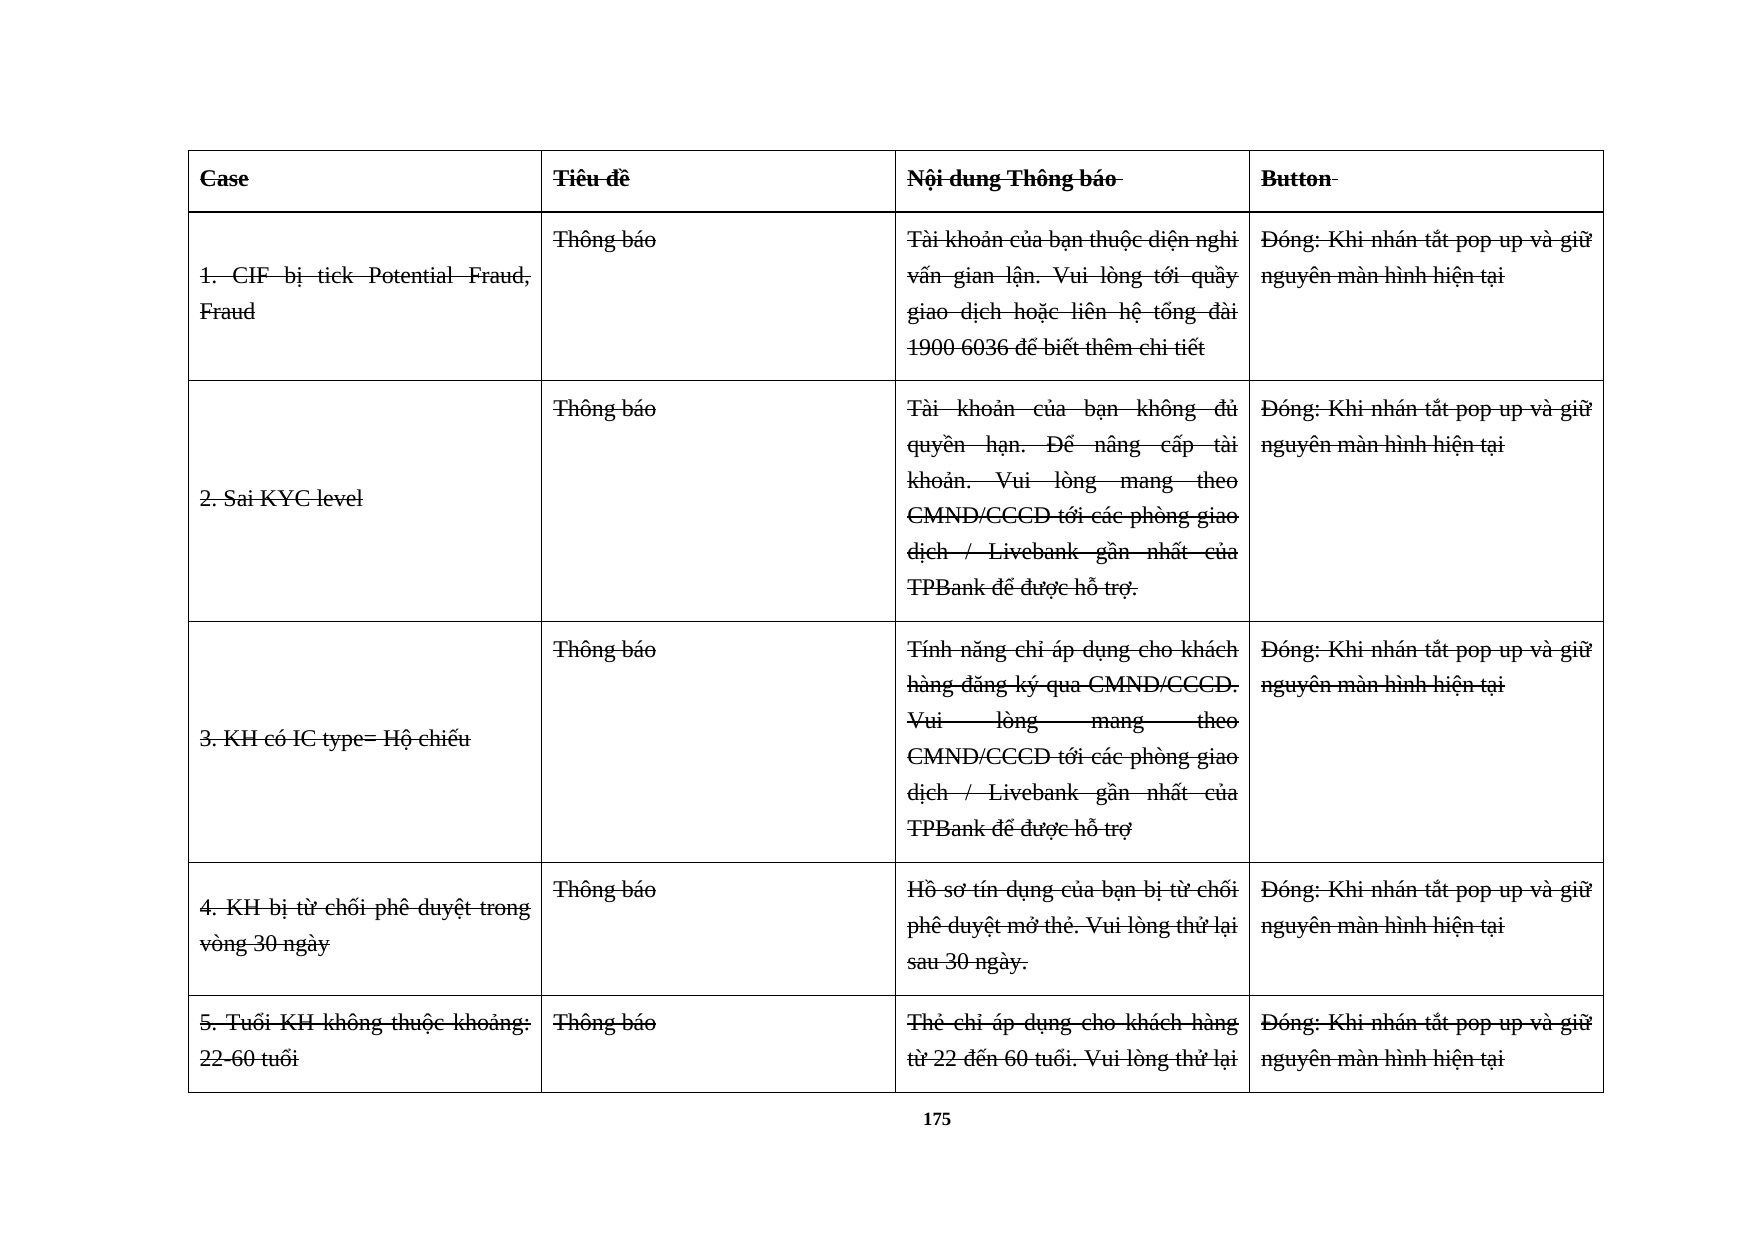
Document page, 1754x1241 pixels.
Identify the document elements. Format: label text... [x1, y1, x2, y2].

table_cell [896, 996, 1249, 1092]
table_cell Thông báo [542, 996, 895, 1092]
table_cell 1. CIF bị tick Potential Fraud, Fraud [189, 213, 541, 380]
table_cell Thông báo [542, 863, 895, 995]
table_cell Thông báo [542, 213, 895, 380]
table_cell 2. Sai KYC level [189, 381, 541, 621]
table_cell Đóng: Khi nhán tắt pop up và giữ nguyên màn hình hiện tại [1250, 622, 1603, 862]
table_cell Tính năng chỉ áp dụng cho khách hàng đăng ký qua CMND/CCCD. Vui lòng mang theo CMND/CCCD tới các phòng giao dịch / Livebank gần nhất của TPBank để được hỗ trợ [896, 622, 1249, 862]
table_cell Thông báo [542, 622, 895, 862]
table_cell Tài khoản của bạn thuộc diện nghi vấn gian lận. Vui lòng tới quầy giao dịch hoặc liên hệ tổng đài 1900 6036 để biết thêm chi tiết [896, 213, 1249, 380]
table_cell Tài khoản của bạn không đủ quyền hạn. Để nâng cấp tài khoản. Vui lòng mang theo CMND/CCCD tới các phòng giao dịch / Livebank gần nhất của TPBank để được hỗ trợ. [896, 381, 1249, 621]
table_cell Đóng: Khi nhán tắt pop up và giữ nguyên màn hình hiện tại [1250, 863, 1603, 995]
table_cell 4. KH bị từ chối phê duyệt trong vòng 30 ngày [189, 863, 541, 995]
table_header Button [1250, 151, 1603, 211]
table_cell Đóng: Khi nhán tắt pop up và giữ nguyên màn hình hiện tại [1250, 213, 1603, 380]
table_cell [1250, 996, 1603, 1092]
table_header Nội dung Thông báo [896, 151, 1249, 211]
table_cell Hồ sơ tín dụng của bạn bị từ chối phê duyệt mở thẻ. Vui lòng thử lại sau 30 ngày. [896, 863, 1249, 995]
table_cell Thông báo [542, 381, 895, 621]
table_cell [189, 996, 541, 1092]
table_header Case [189, 151, 541, 211]
table_cell 3. KH có IC type= Hộ chiếu [189, 622, 541, 862]
table_header Tiêu đề [542, 151, 895, 211]
table_cell Đóng: Khi nhán tắt pop up và giữ nguyên màn hình hiện tại [1250, 381, 1603, 621]
